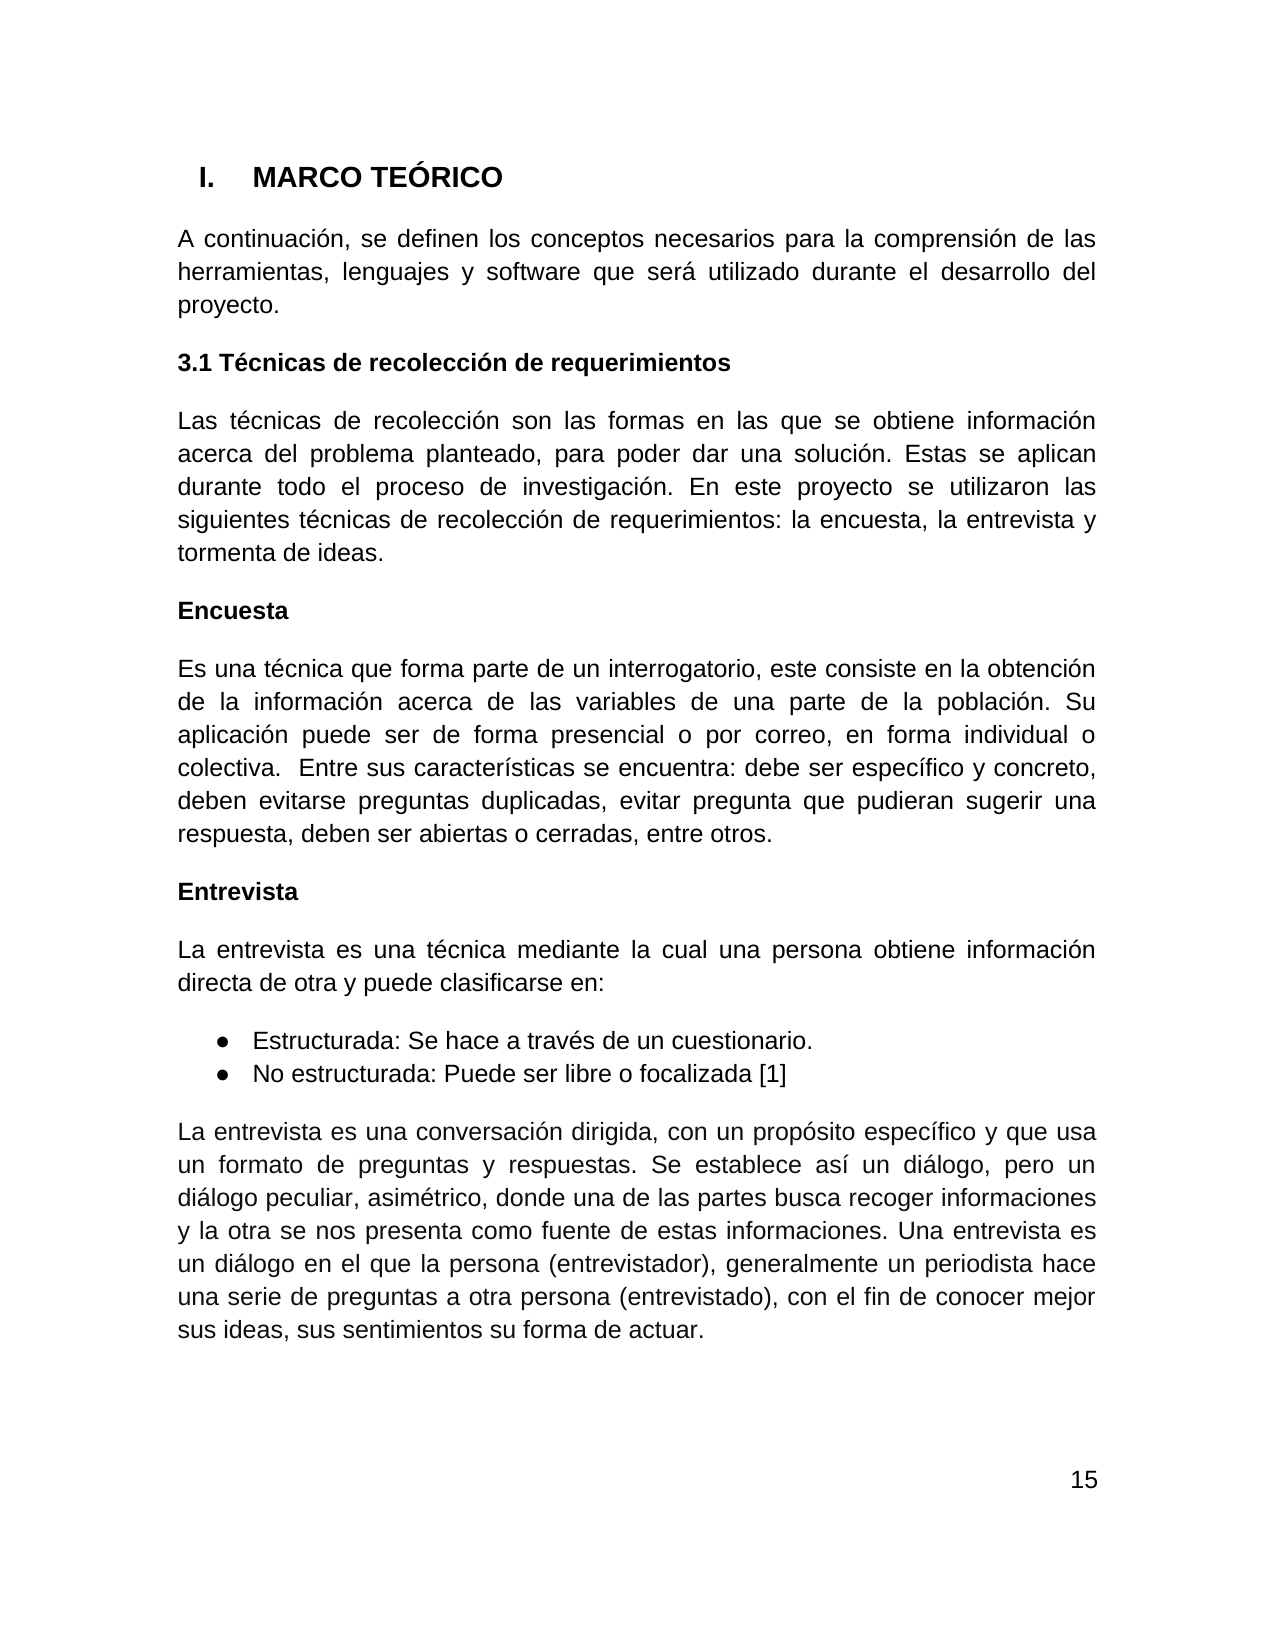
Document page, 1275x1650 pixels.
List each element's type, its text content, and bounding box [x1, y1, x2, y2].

text Entrevista [177, 877, 1098, 906]
text A continuación, se definen los conceptos necesarios para la comprensión de las herramientas, lenguajes y software que será utilizado durante el desarrollo del proyecto. [177, 224, 1098, 318]
text La entrevista es una técnica mediante la cual una persona obtiene información directa de otra y puede clasificarse en: [177, 935, 1098, 997]
list No estructurada: Puede ser libre o focalizada [1] [215, 1059, 1098, 1088]
text Las técnicas de recolección son las formas en las que se obtiene información acerca del problema planteado, para poder dar una solución. Estas se aplican durante todo el proceso de investigación. En este proyecto se utilizaron las siguientes técnicas de recolección de requerimientos: la encuesta, la entrevista y tormenta de ideas. [177, 406, 1098, 567]
list Estructurada: Se hace a través de un cuestionario. [215, 1026, 1098, 1055]
text Encuesta [177, 596, 1098, 624]
list MARCO TEÓRICO [215, 160, 1098, 194]
subtitle 3.1 Técnicas de recolección de requerimientos [177, 348, 1098, 376]
text Es una técnica que forma parte de un interrogatorio, este consiste en la obtención de la información acerca de las variables de una parte de la población. Su aplicación puede ser de forma presencial o por correo, en forma individual o colectiva. Entre sus características se encuentra: debe ser específico y concreto, deben evitarse preguntas duplicadas, evitar pregunta que pudieran sugerir una respuesta, deben ser abiertas o cerradas, entre otros. [177, 654, 1098, 848]
text La entrevista es una conversación dirigida, con un propósito específico y que usa un formato de preguntas y respuestas. Se establece así un diálogo, pero un diálogo peculiar, asimétrico, donde una de las partes busca recoger informaciones y la otra se nos presenta como fuente de estas informaciones. Una entrevista es un diálogo en el que la persona (entrevistador), generalmente un periodista hace una serie de preguntas a otra persona (entrevistado), con el fin de conocer mejor sus ideas, sus sentimientos su forma de actuar. [177, 1117, 1098, 1344]
